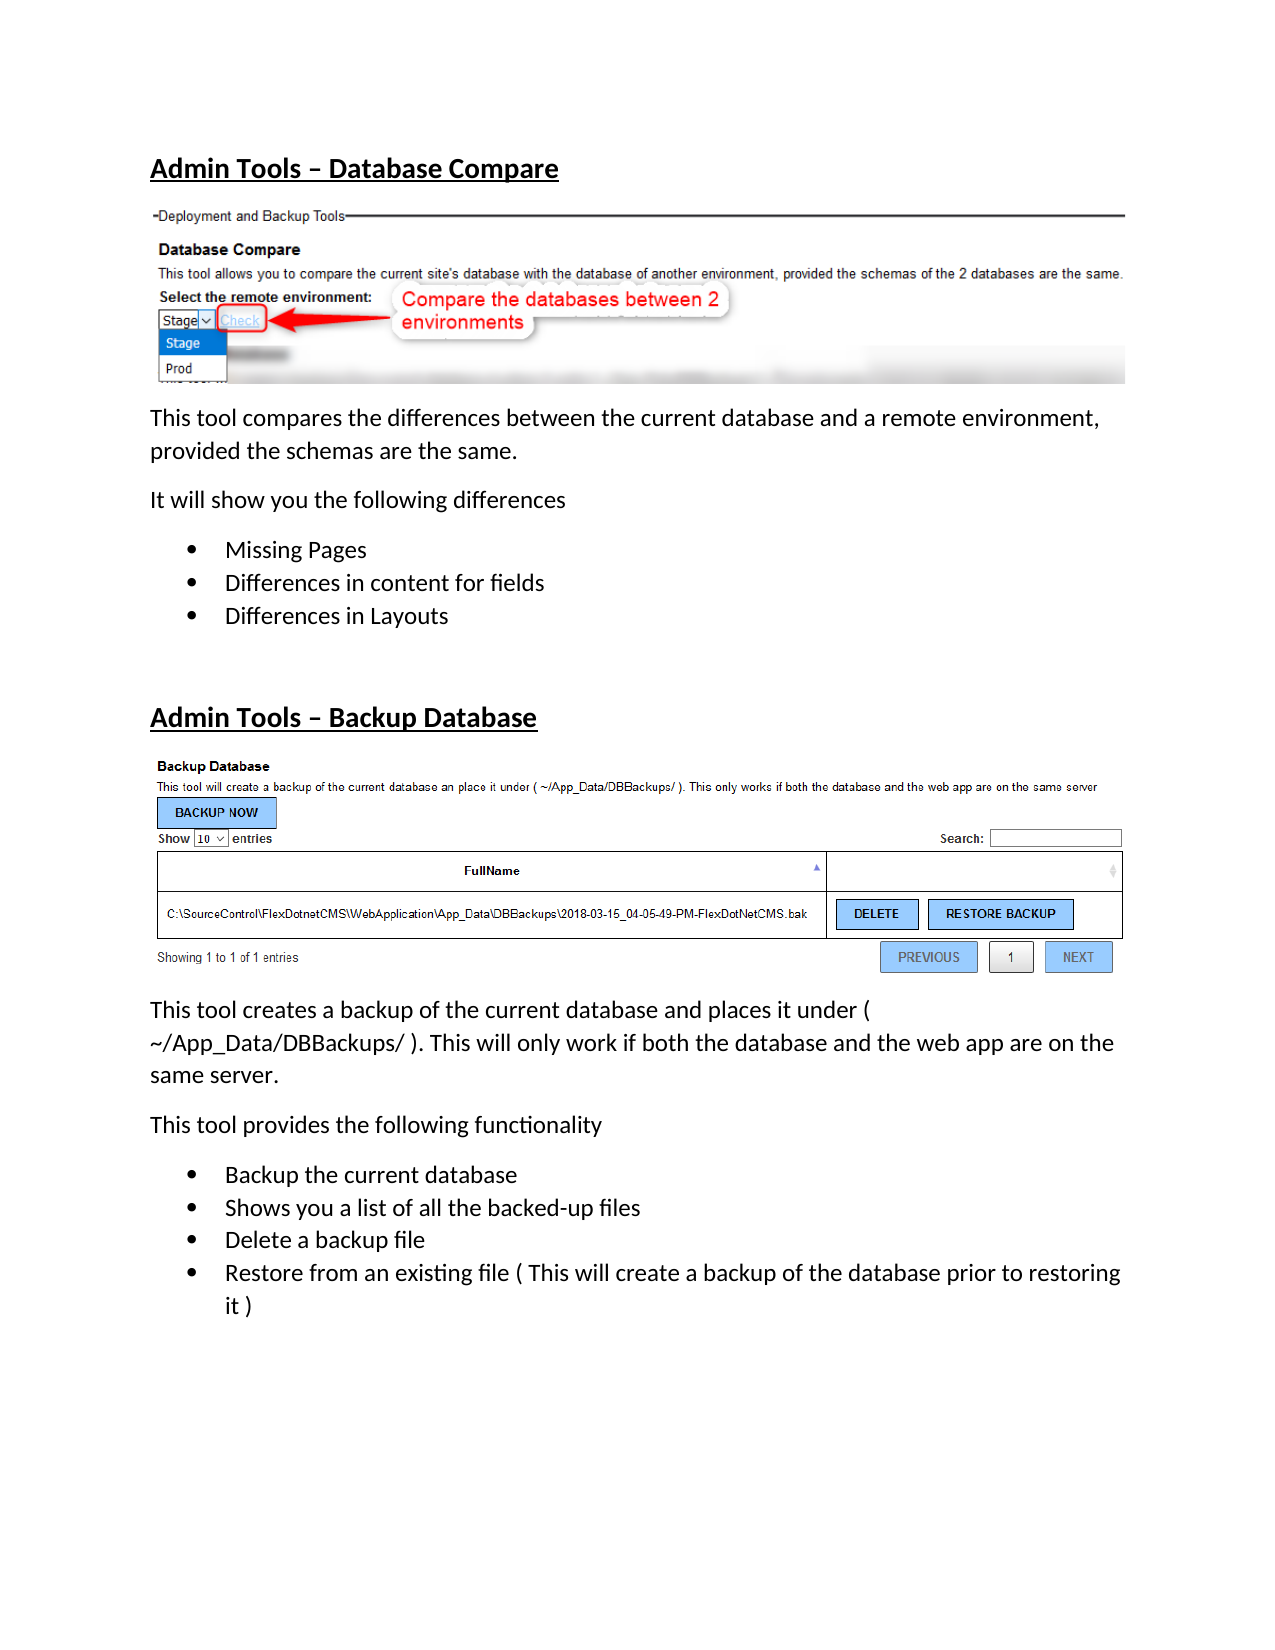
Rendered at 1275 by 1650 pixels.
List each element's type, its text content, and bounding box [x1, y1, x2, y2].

list Delete a backup file [187, 1224, 1125, 1255]
list Differences in content for fields [187, 567, 1125, 598]
text This tool creates a backup of the current database and places it under ( ~/App_Data/DBBackups/ ). This will only work if both the database and the web app are on the same server. [150, 994, 1125, 1090]
list Backup the current database [187, 1159, 1125, 1189]
picture [150, 754, 1125, 975]
text This tool provides the following functionality [150, 1109, 1125, 1140]
text Admin Tools – Database Compare [150, 150, 1125, 186]
list Restore from an existing file ( This will create a backup of the database prior to restoring it ) [187, 1257, 1125, 1321]
text Admin Tools – Backup Database [150, 699, 1125, 735]
list Shows you a list of all the backed-up files [187, 1192, 1125, 1222]
text It will show you the following differences [150, 485, 1125, 515]
text This tool compares the differences between the current database and a remote environment, provided the schemas are the same. [150, 402, 1125, 466]
list Missing Pages [187, 534, 1125, 565]
list Differences in Layouts [187, 600, 1125, 631]
picture [150, 205, 1125, 384]
